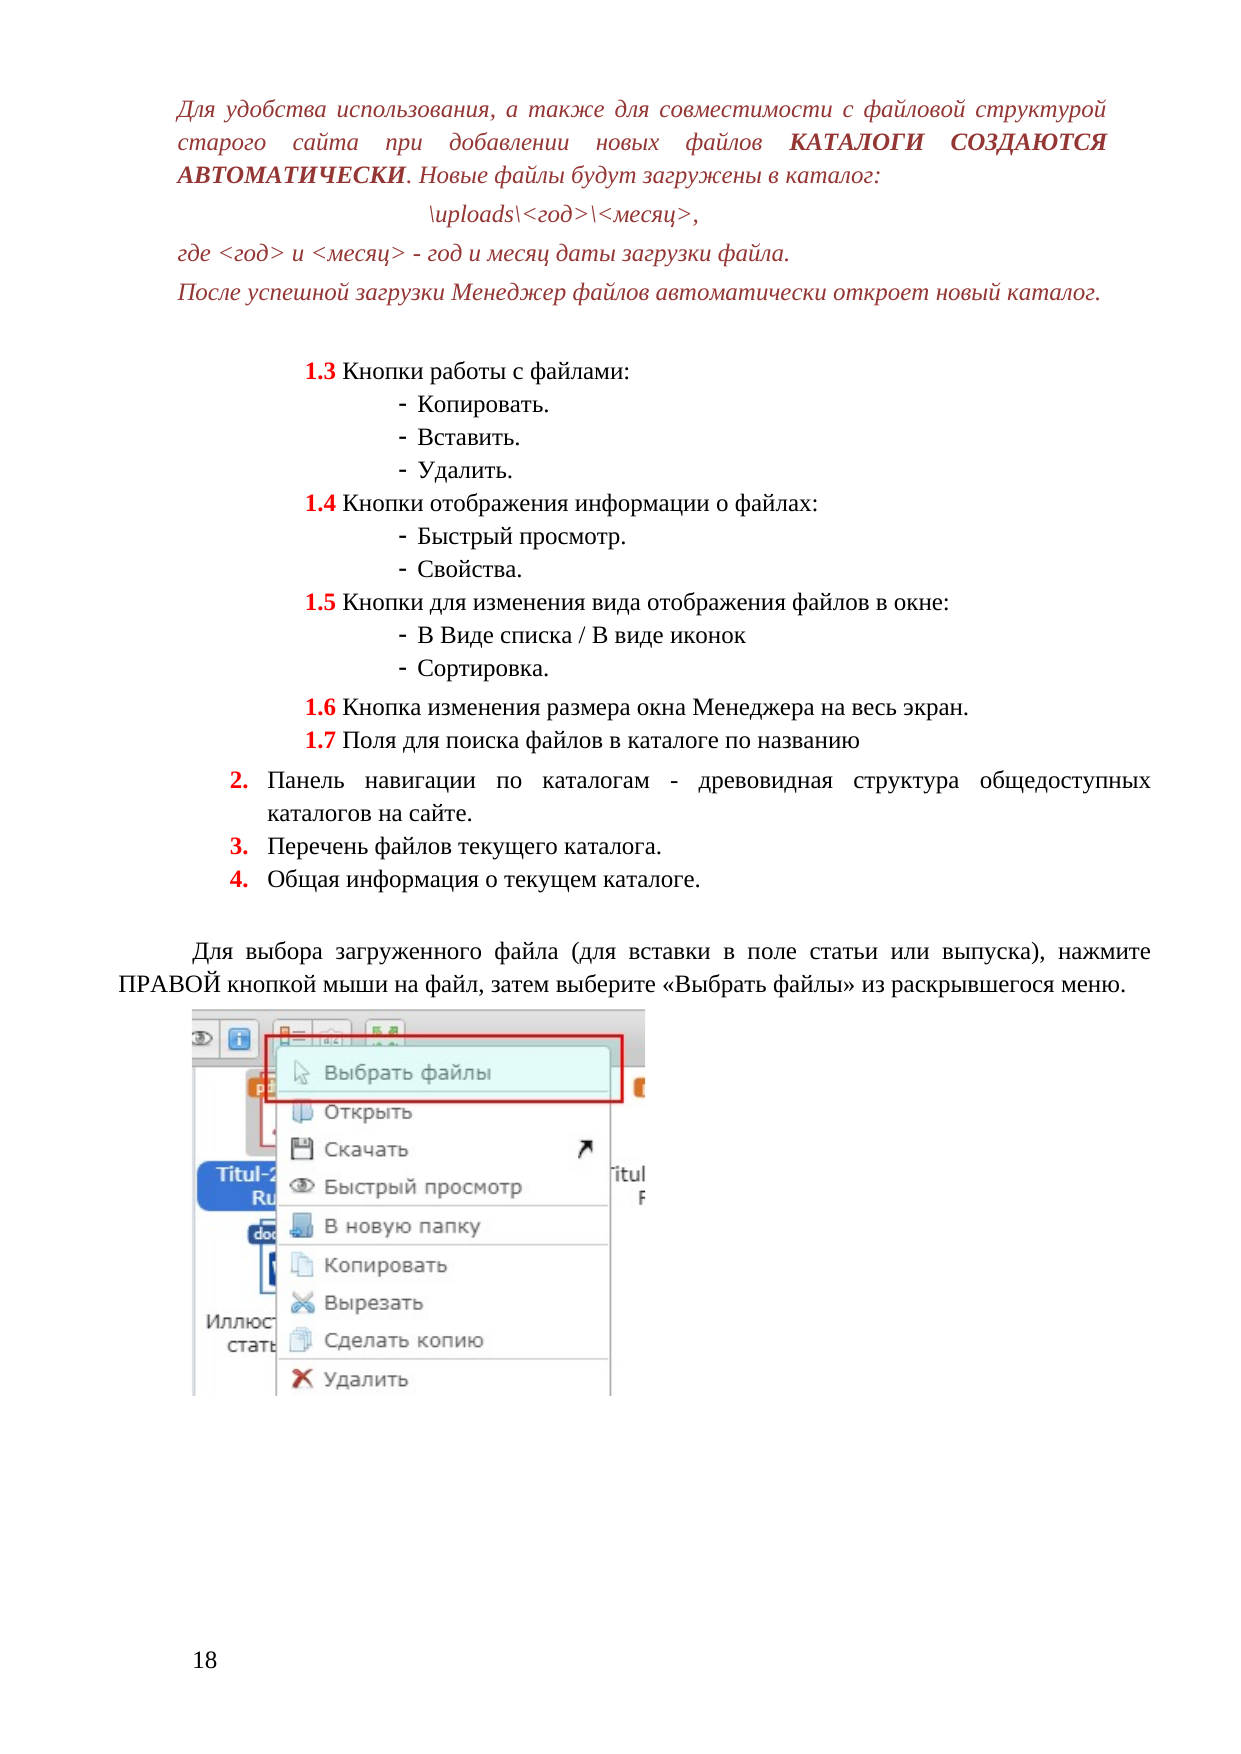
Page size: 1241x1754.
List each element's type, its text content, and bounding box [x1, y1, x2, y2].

list Кнопки для изменения вида отображения файлов в окне: [304, 587, 1152, 616]
list Сортировка. [398, 653, 1152, 682]
picture [191, 1008, 646, 1396]
text \uploads\<год>\<месяц>, [428, 199, 1107, 228]
list Копировать. [398, 389, 1152, 418]
list Кнопка изменения размера окна Менеджера на весь экран. [304, 692, 1152, 721]
list Поля для поиска файлов в каталоге по названию [304, 726, 1152, 754]
list Панель навигации по каталогам - древовидная структура общедоступных каталогов на сайте. [229, 765, 1152, 827]
text После успешной загрузки Менеджер файлов автоматически откроет новый каталог. [177, 277, 1107, 306]
text где <год> и <месяц> - год и месяц даты загрузки файла. [177, 238, 1107, 267]
list Быстрый просмотр. [398, 521, 1152, 550]
list В Виде списка / В виде иконок [398, 620, 1152, 649]
text Для удобства использования, а также для совместимости с файловой структурой старого сайта при добавлении новых файлов КАТАЛОГИ СОЗДАЮТСЯ АВТОМАТИЧЕСКИ. Новые файлы будут загружены в каталог: [177, 94, 1107, 188]
text Для выбора загруженного файла (для вставки в поле статьи или выпуска), нажмите ПРАВОЙ кнопкой мыши на файл, затем выберите «Выбрать файлы» из раскрывшегося меню. [118, 936, 1152, 998]
list Кнопки отображения информации о файлах: [304, 488, 1152, 517]
list Вставить. [398, 422, 1152, 451]
list Свойства. [398, 554, 1152, 583]
list Кнопки работы с файлами: [304, 356, 1152, 385]
list Перечень файлов текущего каталога. [229, 831, 1152, 859]
list Удалить. [398, 455, 1152, 484]
list Общая информация о текущем каталоге. [229, 864, 1152, 893]
